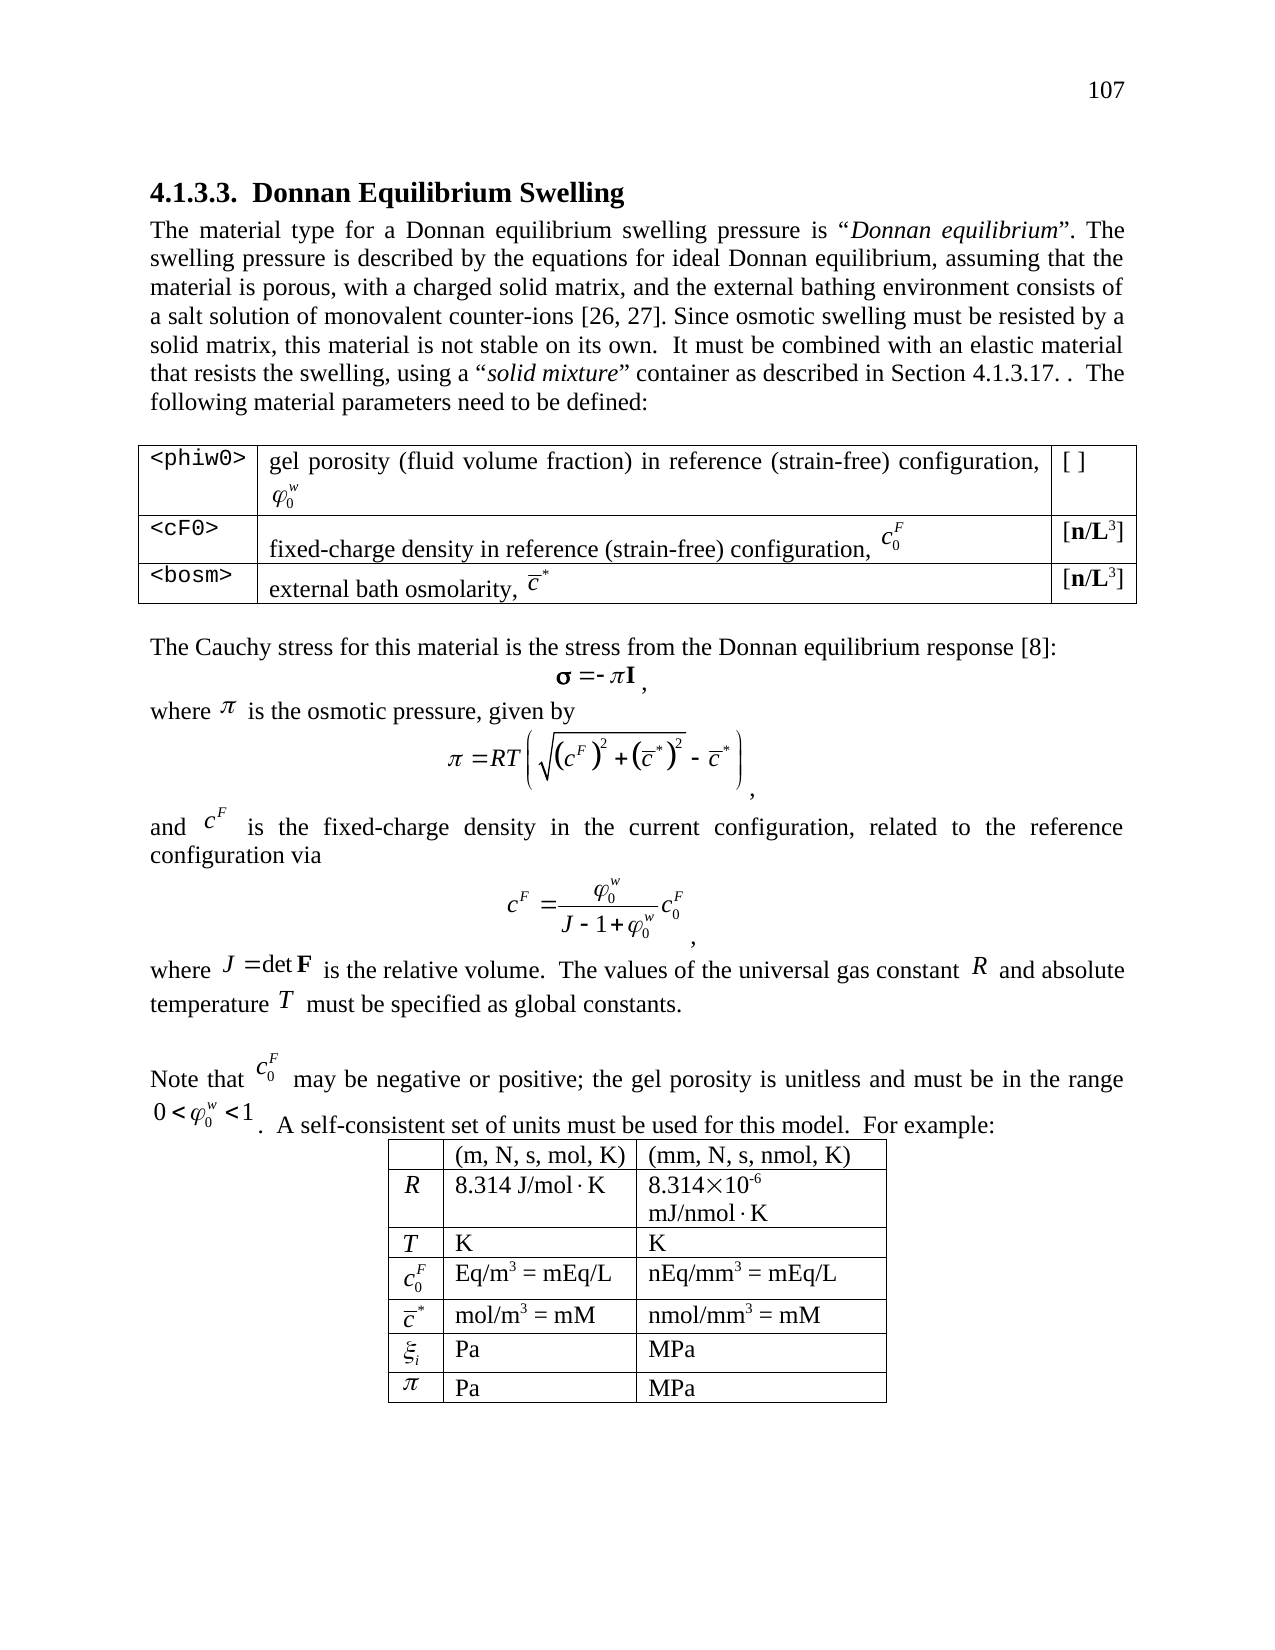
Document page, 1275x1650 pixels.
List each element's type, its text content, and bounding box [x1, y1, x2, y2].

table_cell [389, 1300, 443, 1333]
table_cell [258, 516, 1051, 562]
text The material type for a Donnan equilibrium swelling pressure is “Donnan equilibrium”. The swelling pressure is described by the equations for ideal Donnan equilibrium, assuming that the material is porous, with a charged solid matrix, and the external bathing environment consists of a salt solution of monovalent counter-ions [26, 27]. Since osmotic swelling must be resisted by a solid matrix, this material is not stable on its own. It must be combined with an elastic material that resists the swelling, using a “solid mixture” container as described in Section 4.1.3.17. . The following material parameters need to be defined: [150, 215, 1125, 416]
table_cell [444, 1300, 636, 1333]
text , [150, 725, 1125, 801]
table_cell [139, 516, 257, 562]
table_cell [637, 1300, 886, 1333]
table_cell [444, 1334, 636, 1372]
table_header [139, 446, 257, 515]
text , [150, 661, 1125, 696]
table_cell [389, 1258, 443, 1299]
text , [150, 869, 1125, 949]
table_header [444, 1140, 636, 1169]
text Note that may be negative or positive; the gel porosity is unitless and must be in the range . A self-consistent set of units must be used for this model. For example: [150, 1047, 1125, 1139]
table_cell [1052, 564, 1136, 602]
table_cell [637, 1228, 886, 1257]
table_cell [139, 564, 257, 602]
text The Cauchy stress for this material is the stress from the Donnan equilibrium response [8]: [150, 632, 1125, 661]
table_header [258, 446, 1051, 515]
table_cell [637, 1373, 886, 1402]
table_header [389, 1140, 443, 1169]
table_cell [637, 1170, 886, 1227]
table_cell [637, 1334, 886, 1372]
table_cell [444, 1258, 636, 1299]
subtitle Donnan Equilibrium Swelling [150, 175, 1125, 208]
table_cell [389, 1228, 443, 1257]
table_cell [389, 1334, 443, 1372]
text and is the fixed-charge density in the current configuration, related to the reference configuration via [150, 801, 1125, 869]
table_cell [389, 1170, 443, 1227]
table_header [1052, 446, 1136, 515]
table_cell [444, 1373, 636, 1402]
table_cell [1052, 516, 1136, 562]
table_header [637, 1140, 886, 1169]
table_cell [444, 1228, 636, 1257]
text where is the relative volume. The values of the universal gas constant and absolute temperature must be specified as global constants. [150, 949, 1125, 1018]
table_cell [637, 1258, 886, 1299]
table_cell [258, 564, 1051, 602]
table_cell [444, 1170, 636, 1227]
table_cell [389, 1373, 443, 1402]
text where is the osmotic pressure, given by [150, 696, 1125, 725]
